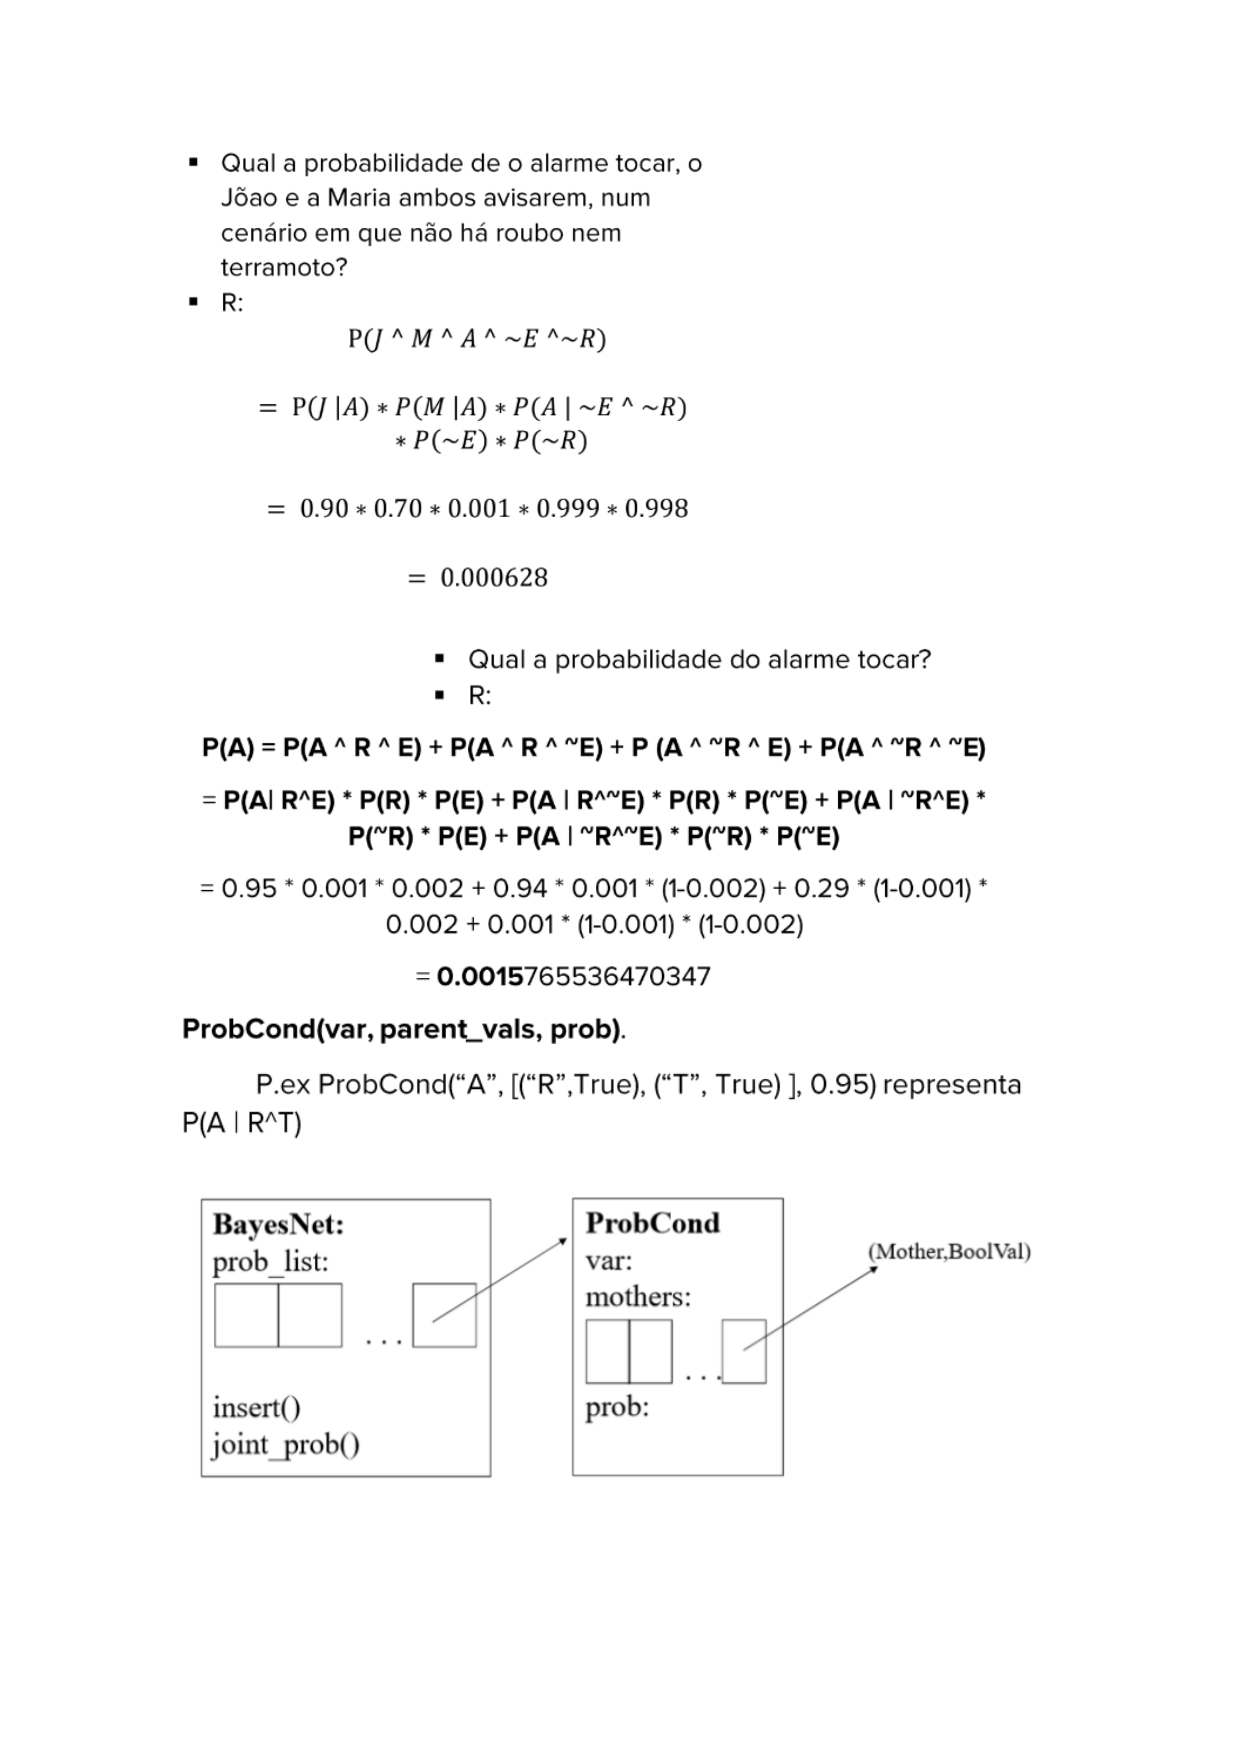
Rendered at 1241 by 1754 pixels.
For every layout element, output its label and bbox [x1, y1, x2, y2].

picture [177, 1167, 1063, 1491]
picture [177, 147, 707, 624]
picture [177, 642, 1006, 997]
picture [177, 1015, 1029, 1151]
